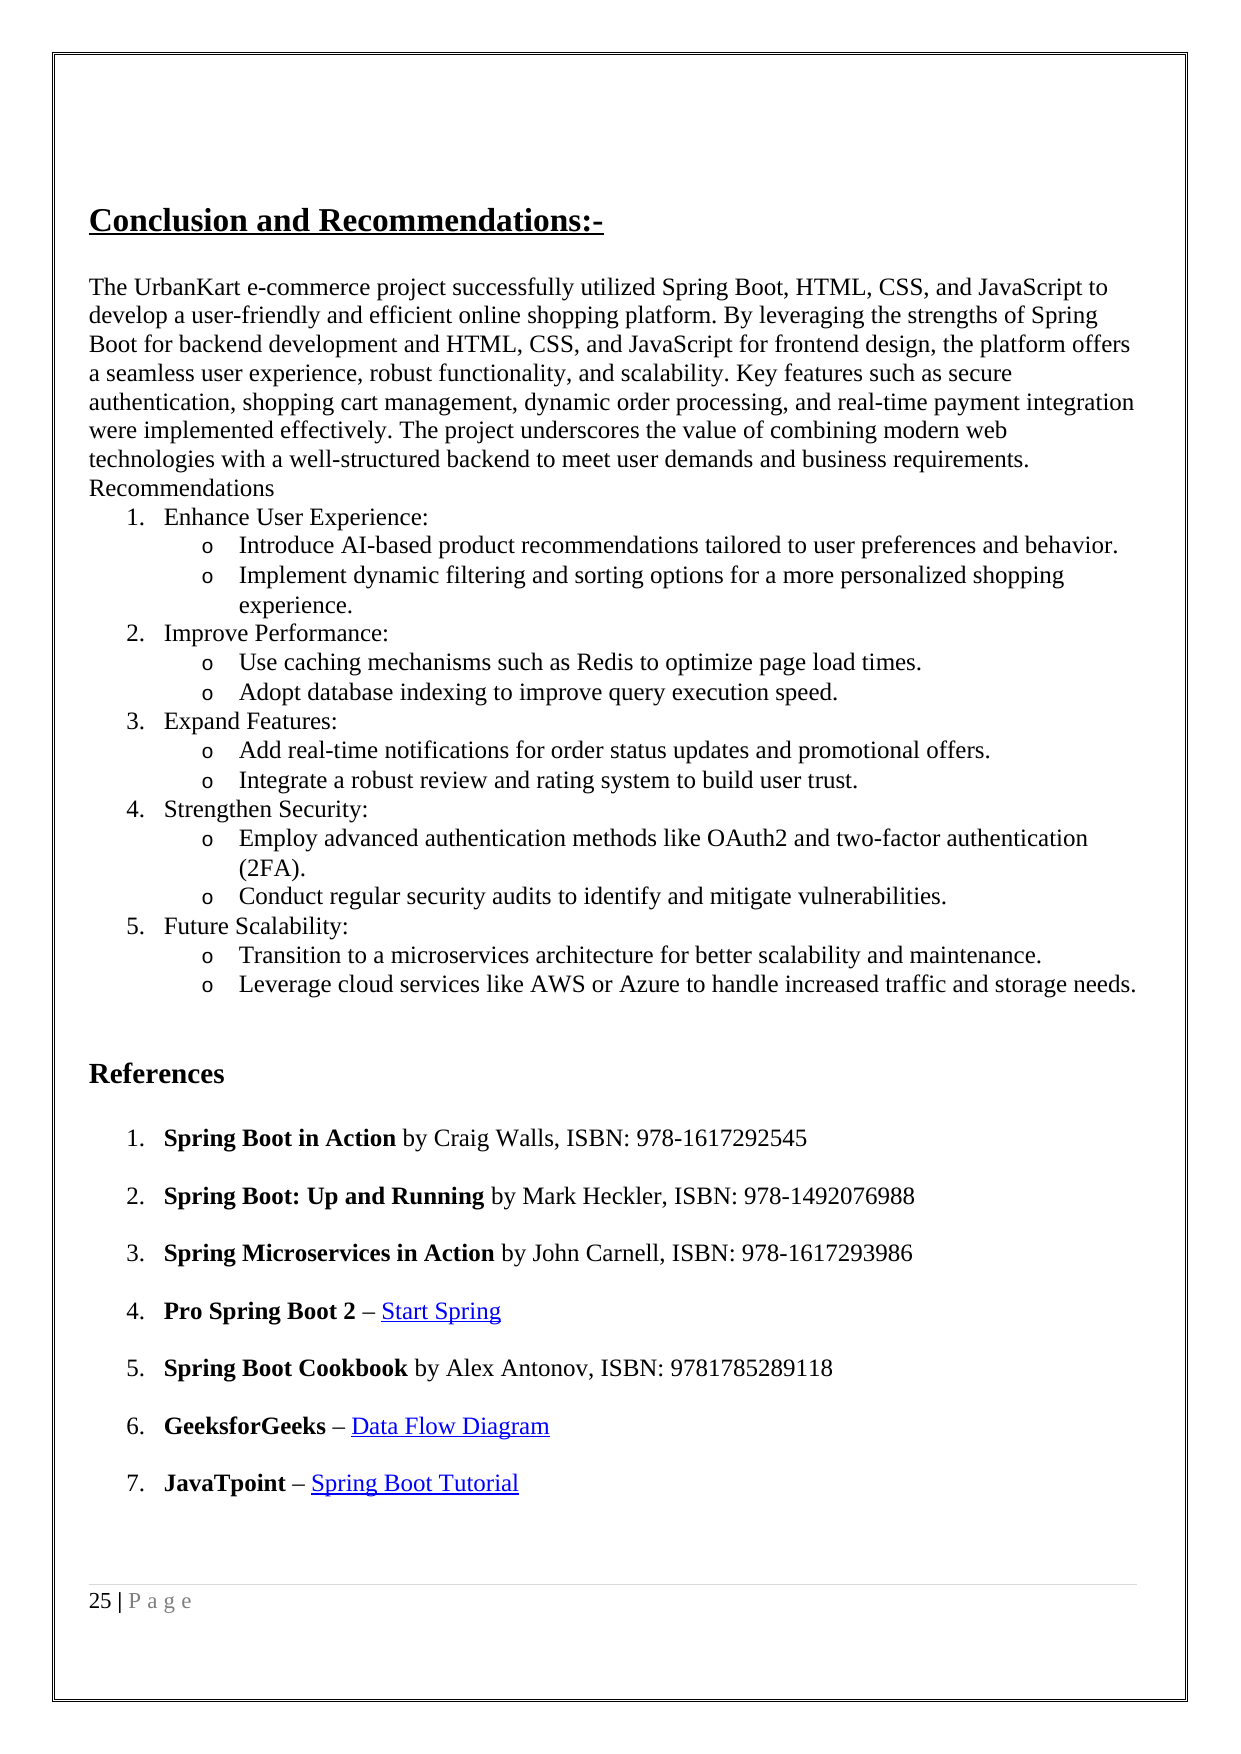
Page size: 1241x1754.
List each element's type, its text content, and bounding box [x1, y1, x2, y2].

list Future Scalability: [126, 911, 1137, 940]
list Implement dynamic filtering and sorting options for a more personalized shopping experience. [201, 560, 1137, 618]
list Introduce AI-based product recommendations tailored to user preferences and behavior. [201, 531, 1137, 560]
list Pro Spring Boot 2 – Start Spring [126, 1296, 1137, 1325]
list Improve Performance: [126, 618, 1137, 647]
list Spring Boot in Action by Craig Walls, ISBN: 978-1617292545 [126, 1123, 1137, 1152]
list Spring Boot Cookbook by Alex Antonov, ISBN: 9781785289118 [126, 1353, 1137, 1382]
text The UrbanKart e-commerce project successfully utilized Spring Boot, HTML, CSS, and JavaScript to develop a user-friendly and efficient online shopping platform. By leveraging the strengths of Spring Boot for backend development and HTML, CSS, and JavaScript for frontend design, the platform offers a seamless user experience, robust functionality, and scalability. Key features such as secure authentication, shopping cart management, dynamic order processing, and real-time payment integration were implemented effectively. The project underscores the value of combining modern web technologies with a well-structured backend to meet user demands and business requirements. [88, 272, 1137, 473]
list GeeksforGeeks – Data Flow Diagram [126, 1411, 1137, 1440]
list Add real-time notifications for order status updates and promotional offers. [201, 735, 1137, 765]
list Adopt database indexing to improve query execution speed. [201, 677, 1137, 706]
list Enhance User Experience: [126, 502, 1137, 531]
list Transition to a microservices architecture for better scalability and maintenance. [201, 940, 1137, 969]
list Spring Microservices in Action by John Carnell, ISBN: 978-1617293986 [126, 1238, 1137, 1267]
text Conclusion and Recommendations:- [88, 200, 1137, 238]
list Use caching mechanisms such as Redis to optimize page load times. [201, 647, 1137, 677]
list Conduct regular security audits to identify and mitigate vulnerabilities. [201, 881, 1137, 911]
text Recommendations [88, 473, 1137, 502]
list Employ advanced authentication methods like OAuth2 and two-factor authentication (2FA). [201, 823, 1137, 881]
list Spring Boot: Up and Running by Mark Heckler, ISBN: 978-1492076988 [126, 1181, 1137, 1210]
list Integrate a robust review and rating system to build user trust. [201, 765, 1137, 794]
list Strengthen Security: [126, 794, 1137, 823]
list Expand Features: [126, 706, 1137, 735]
text References [88, 1056, 1137, 1090]
list JavaTpoint – Spring Boot Tutorial [126, 1468, 1137, 1497]
list Leverage cloud services like AWS or Azure to handle increased traffic and storage needs. [201, 969, 1137, 999]
